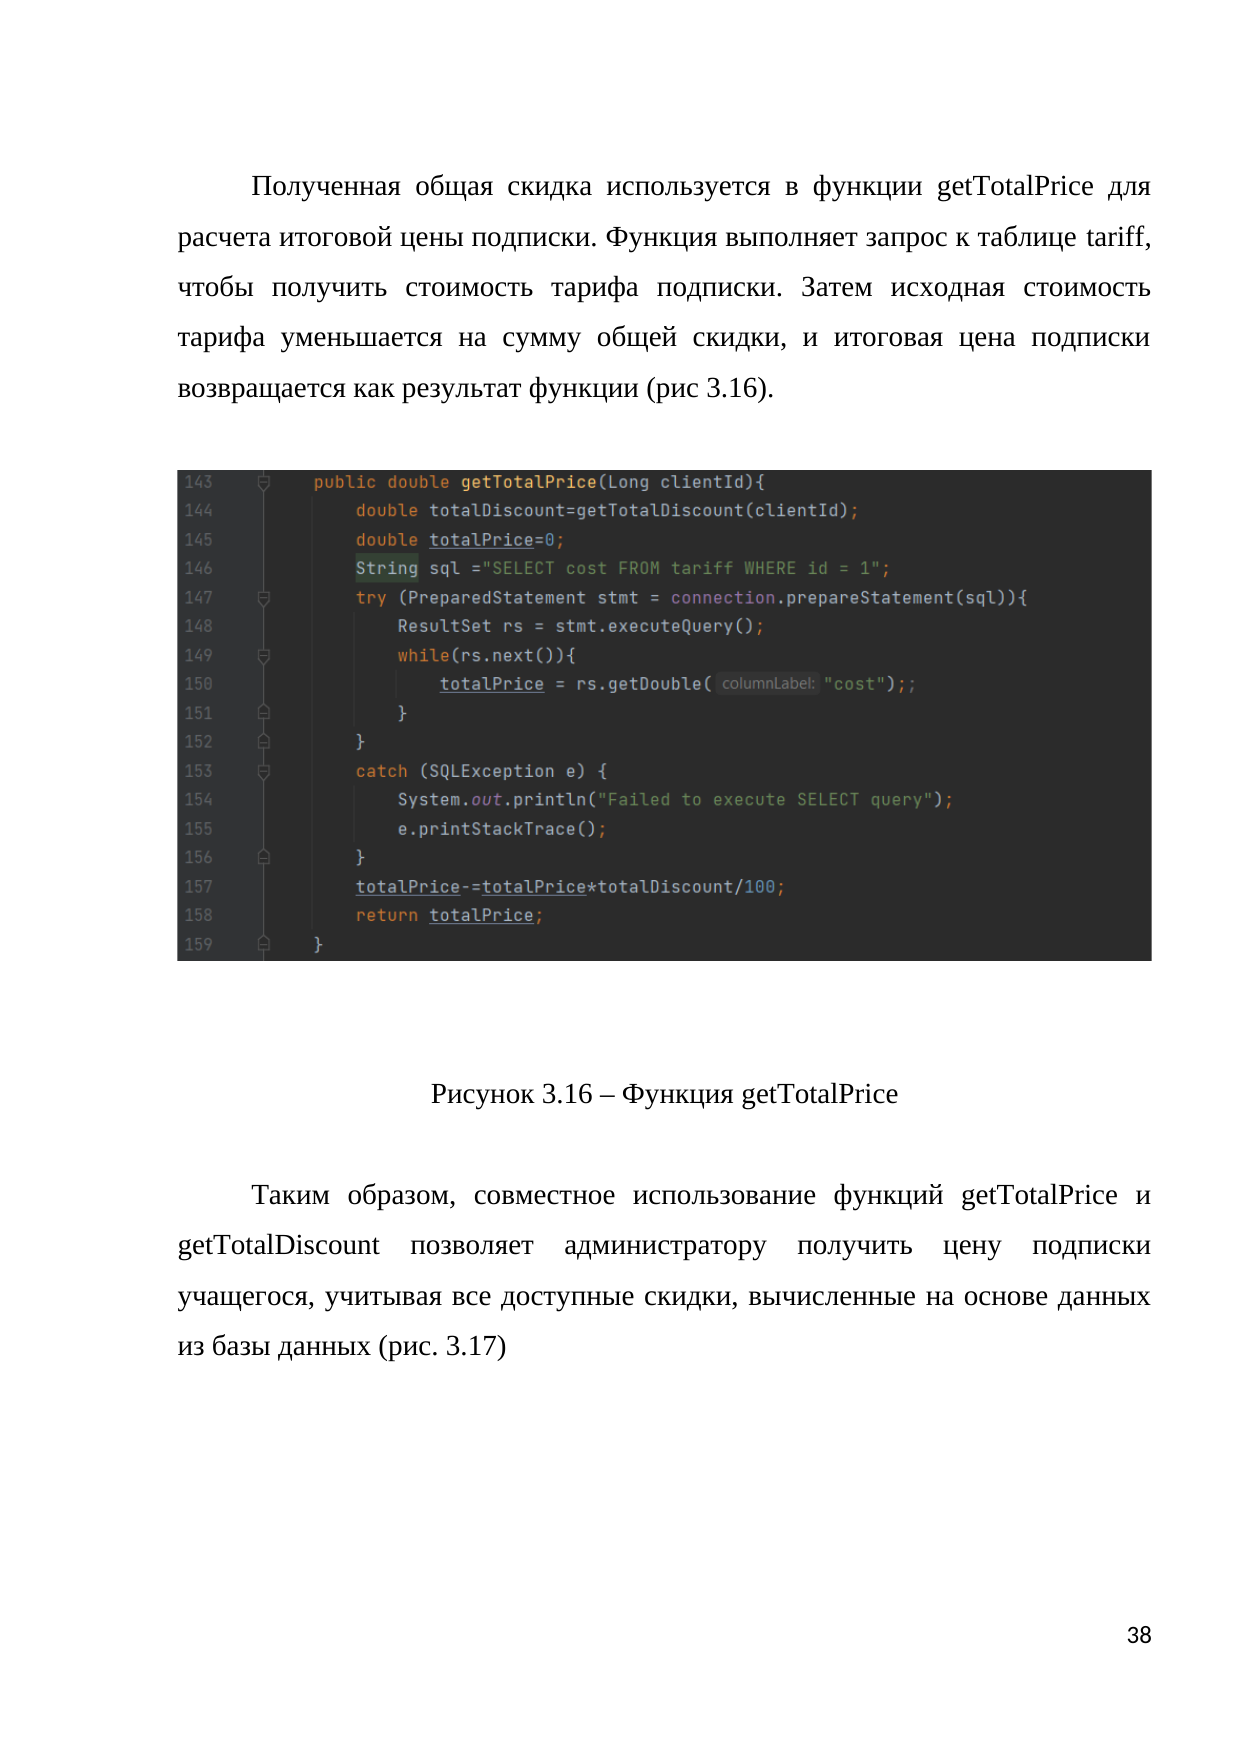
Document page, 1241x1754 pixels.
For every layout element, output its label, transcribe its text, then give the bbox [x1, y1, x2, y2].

text Полученная общая скидка используется в функции getTotalPrice для расчета итоговой цены подписки. Функция выполняет запрос к таблице tariff, чтобы получить стоимость тарифа подписки. Затем исходная стоимость тарифа уменьшается на сумму общей скидки, и итоговая цена подписки возвращается как результат функции (рис 3.16). [177, 168, 1152, 403]
text Рисунок 3.16 – Функция getTotalPrice [177, 1026, 1152, 1110]
picture [177, 470, 1152, 961]
text Таким образом, совместное использование функций getTotalPrice и getTotalDiscount позволяет администратору получить цену подписки учащегося, учитывая все доступные скидки, вычисленные на основе данных из базы данных (рис. 3.17) [177, 1177, 1152, 1362]
